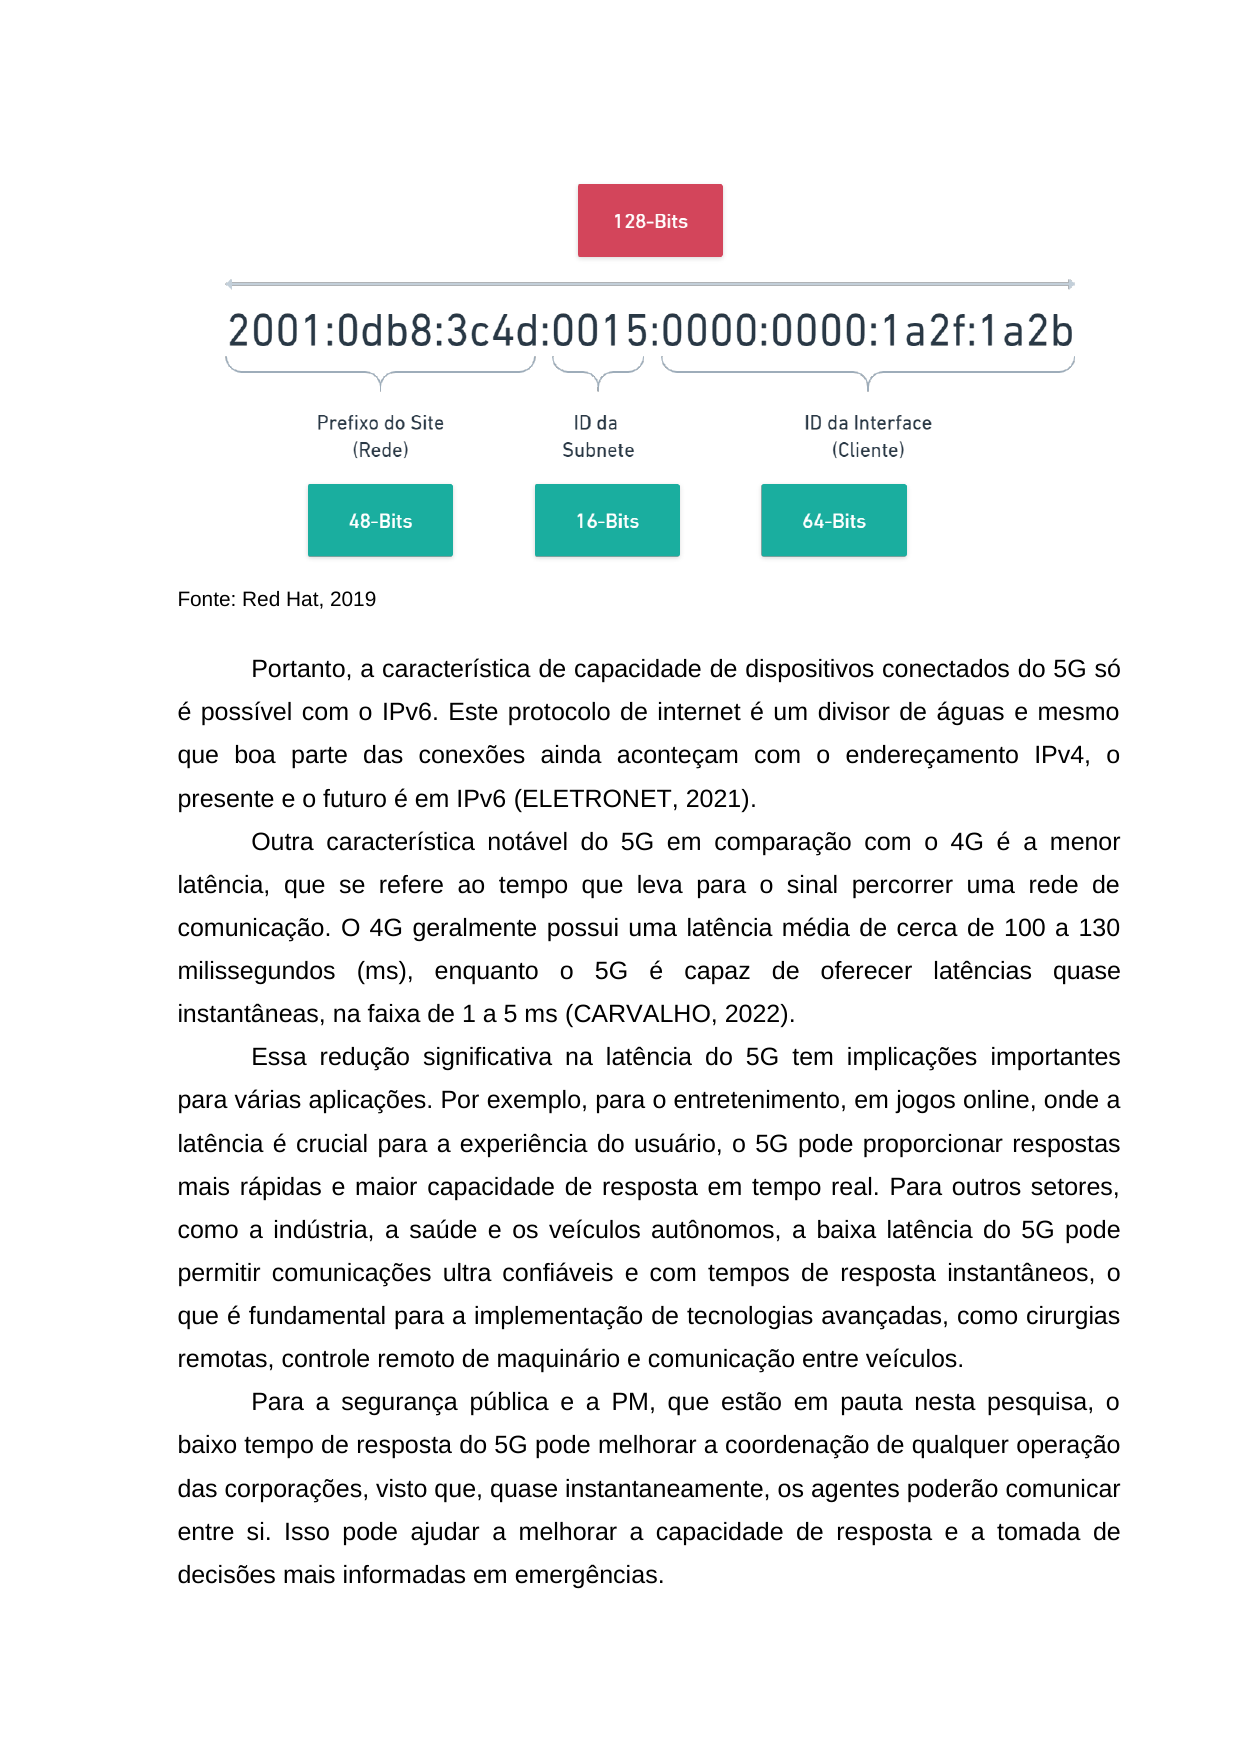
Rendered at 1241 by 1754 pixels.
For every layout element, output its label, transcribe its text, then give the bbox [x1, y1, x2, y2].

text Para a segurança pública e a PM, que estão em pauta nesta pesquisa, o baixo tempo de resposta do 5G pode melhorar a coordenação de qualquer operação das corporações, visto que, quase instantaneamente, os agentes poderão comunicar entre si. Isso pode ajudar a melhorar a capacidade de resposta e a tomada de decisões mais informadas em emergências. [177, 1387, 1122, 1588]
text Essa redução significativa na latência do 5G tem implicações importantes para várias aplicações. Por exemplo, para o entretenimento, em jogos online, onde a latência é crucial para a experiência do usuário, o 5G pode proporcionar respostas mais rápidas e maior capacidade de resposta em tempo real. Para outros setores, como a indústria, a saúde e os veículos autônomos, a baixa latência do 5G pode permitir comunicações ultra confiáveis e com tempos de resposta instantâneos, o que é fundamental para a implementação de tecnologias avançadas, como cirurgias remotas, controle remoto de maquinário e comunicação entre veículos. [177, 1042, 1122, 1373]
text Portanto, a característica de capacidade de dispositivos conectados do 5G só é possível com o IPv6. Este protocolo de internet é um divisor de águas e mesmo que boa parte das conexões ainda aconteçam com o endereçamento IPv4, o presente e o futuro é em IPv6 . [177, 654, 1122, 812]
text Fonte: Red Hat, 2019 [177, 587, 1122, 611]
text Outra característica notável do 5G em comparação com o 4G é a menor latência, que se refere ao tempo que leva para o sinal percorrer uma rede de comunicação. O 4G geralmente possui uma latência média de cerca de 100 a 130 milissegundos (ms), enquanto o 5G é capaz de oferecer latências quase instantâneas, na faixa de 1 a 5 ms . [177, 827, 1122, 1028]
picture [216, 177, 1083, 563]
